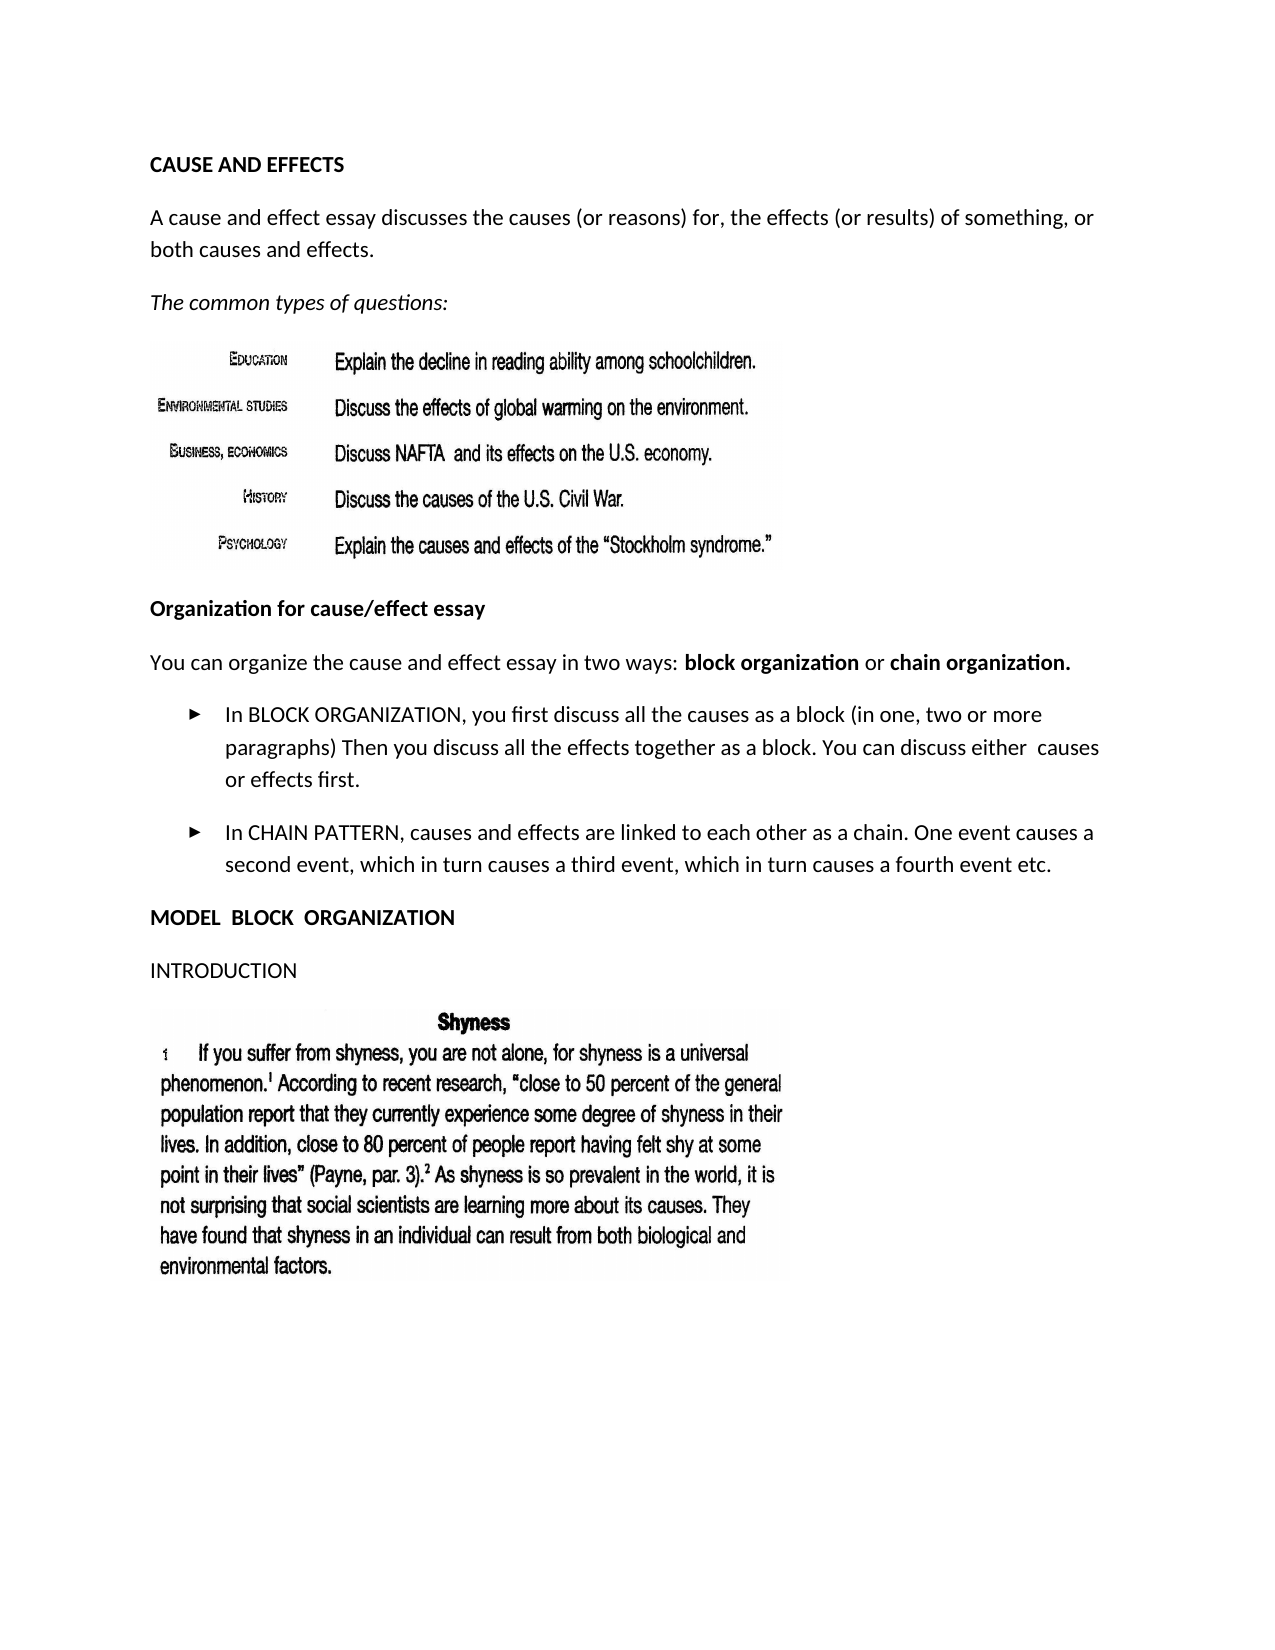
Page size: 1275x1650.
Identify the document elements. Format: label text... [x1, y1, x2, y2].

text You can organize the cause and effect essay in two ways: block organization or chain organization. [150, 648, 1125, 676]
text INTRODUCTION [150, 956, 1125, 984]
picture [150, 1009, 790, 1281]
list In CHAIN PATTERN, causes and effects are linked to each other as a chain. One event causes a second event, which in turn causes a third event, which in turn causes a fourth event etc. [187, 818, 1125, 878]
text A cause and effect essay discusses the causes (or reasons) for, the effects (or results) of something, or both causes and effects. [150, 203, 1125, 263]
text Organization for cause/effect essay [150, 594, 1125, 623]
text CAUSE AND EFFECTS [150, 150, 1125, 178]
list In BLOCK ORGANIZATION, you first discuss all the causes as a block (in one, two or more paragraphs) Then you discuss all the effects together as a block. You can discuss either causes or effects first. [187, 701, 1125, 793]
text The common types of questions: [150, 288, 1125, 316]
text MODEL BLOCK ORGANIZATION [150, 903, 1125, 931]
picture [150, 341, 783, 570]
